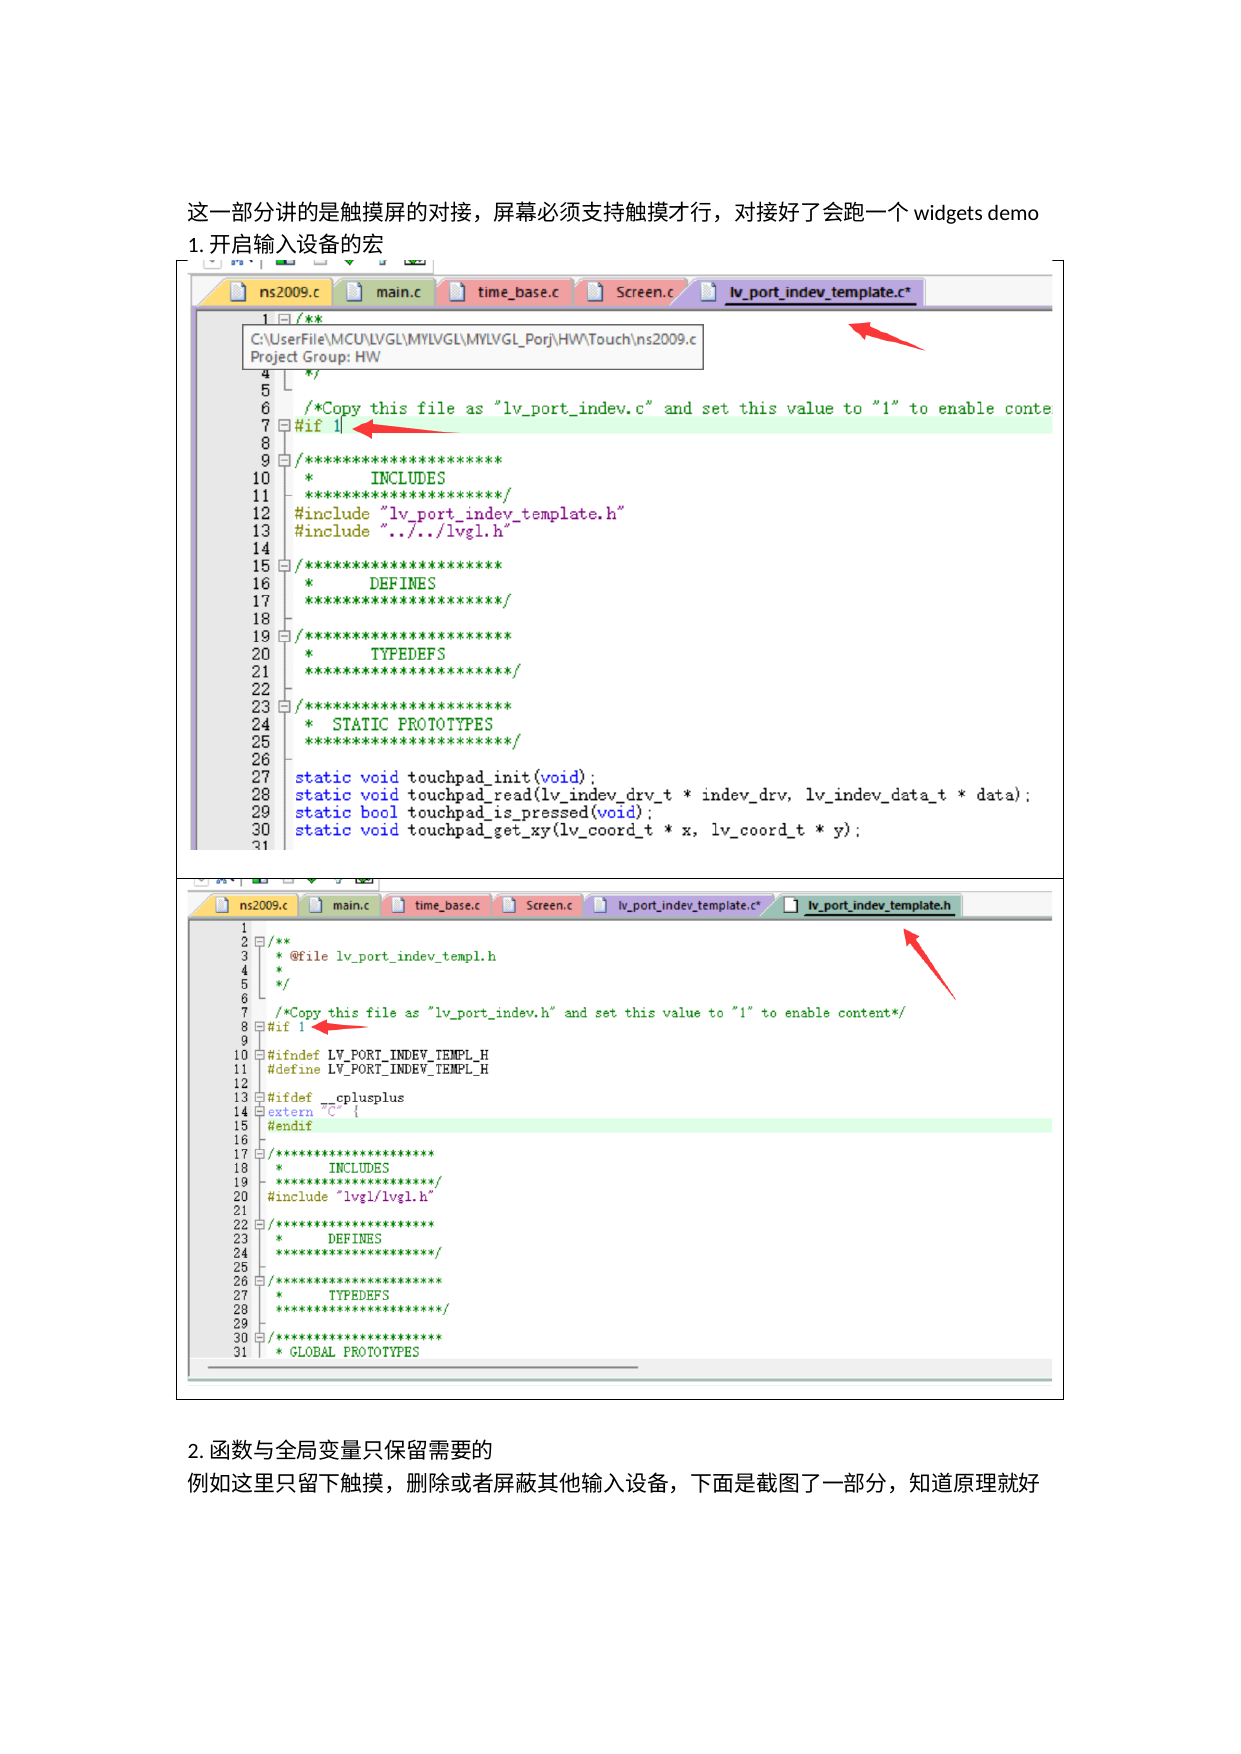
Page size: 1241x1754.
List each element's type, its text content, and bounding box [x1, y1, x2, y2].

table_header [177, 261, 1063, 878]
list 这一部分讲的是触摸屏的对接，屏幕必须支持触摸才行，对接好了会跑一个widgets demo [187, 194, 1053, 227]
list 开启输入设备的宏 [187, 227, 1053, 259]
picture [187, 260, 1053, 850]
list 例如这里只留下触摸，删除或者屏蔽其他输入设备，下面是截图了一部分，知道原理就好 [187, 1465, 1053, 1498]
table_cell [177, 879, 1063, 1399]
picture [187, 879, 1053, 1386]
list 函数与全局变量只保留需要的 [187, 1433, 1053, 1465]
